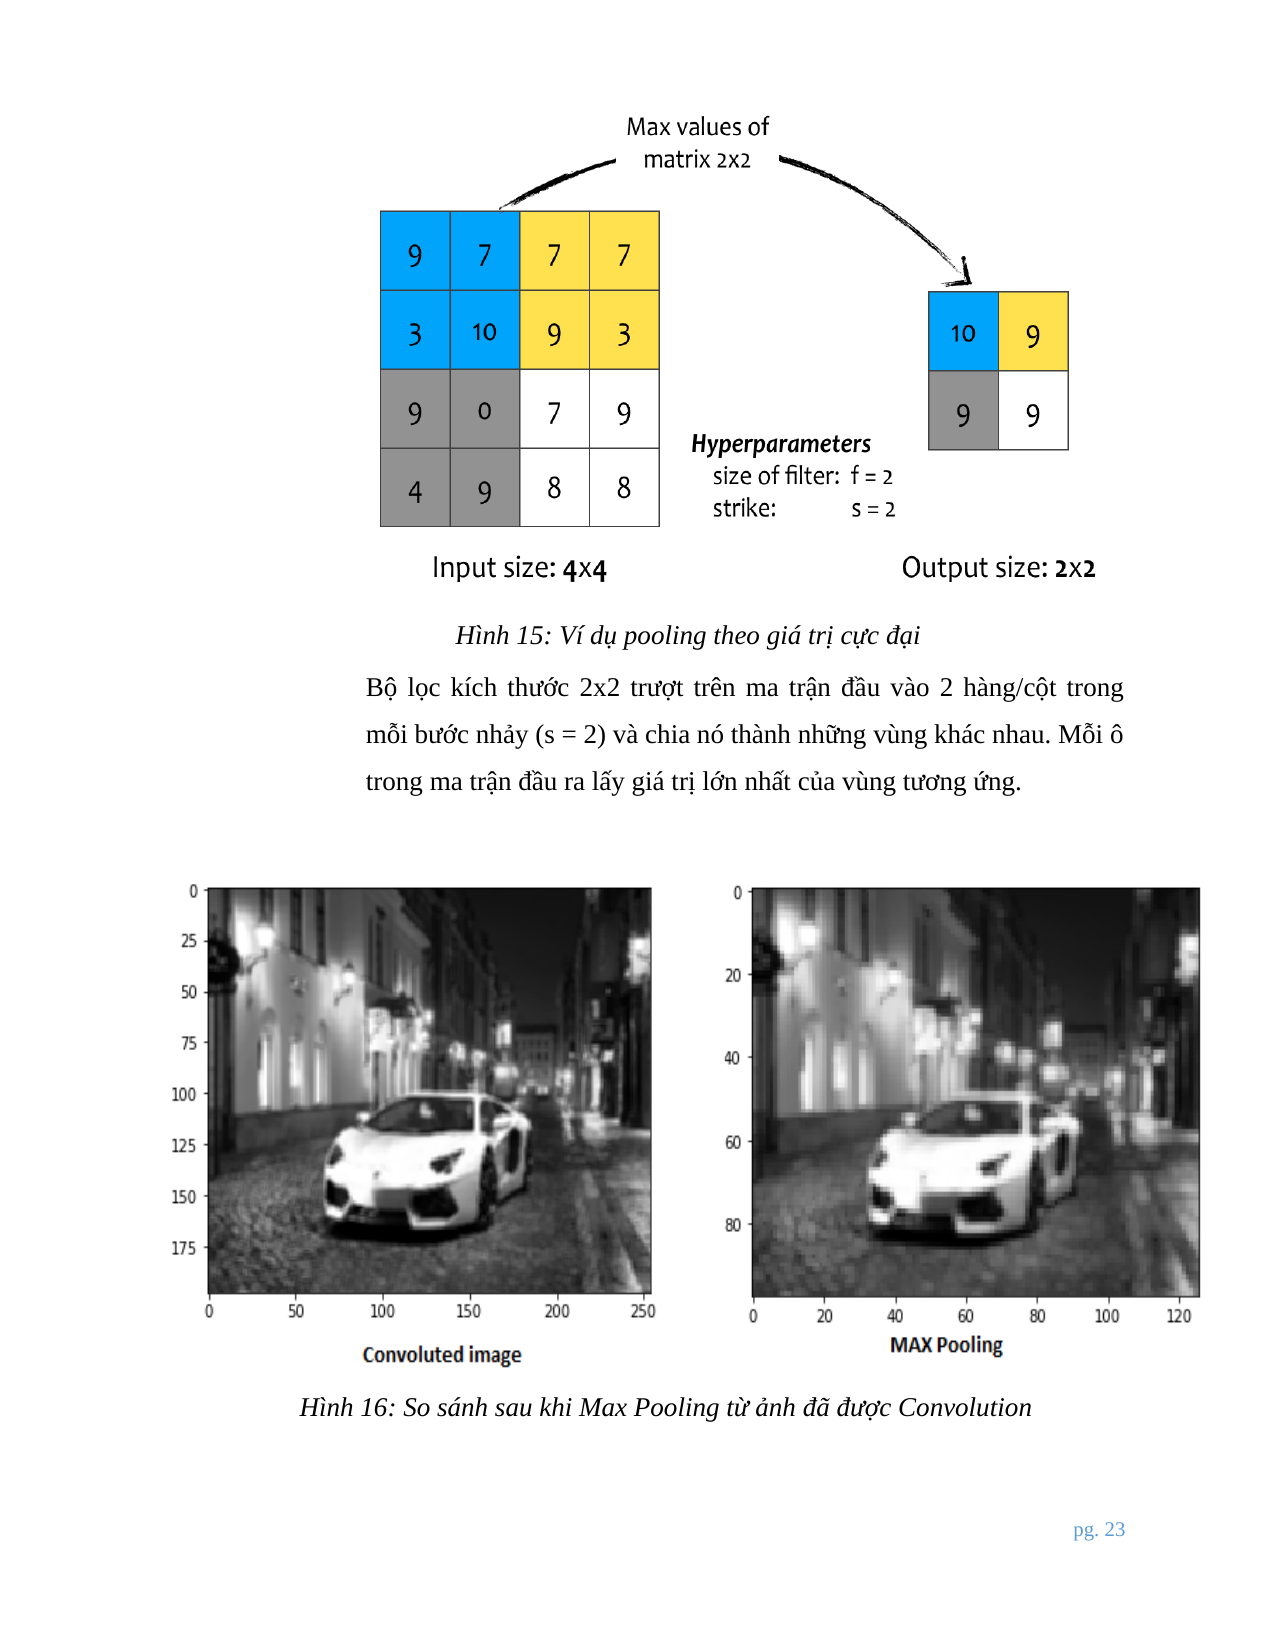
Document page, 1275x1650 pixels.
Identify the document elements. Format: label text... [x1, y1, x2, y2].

text Hình 15: Ví dụ pooling theo giá trị cực đại [253, 619, 1125, 651]
list Bộ lọc kích thước 2x2 trượt trên ma trận đầu vào 2 hàng/cột trong mỗi bước nhảy (s = 2) và chia nó thành những vùng khác nhau. Mỗi ô trong ma trận đầu ra lấy giá trị lớn nhất của vùng tương ứng. [366, 671, 1125, 796]
picture [150, 878, 1250, 1374]
picture [372, 108, 1099, 582]
text Hình 16: So sánh sau khi Max Pooling từ ảnh đã được Convolution [209, 1391, 1125, 1422]
